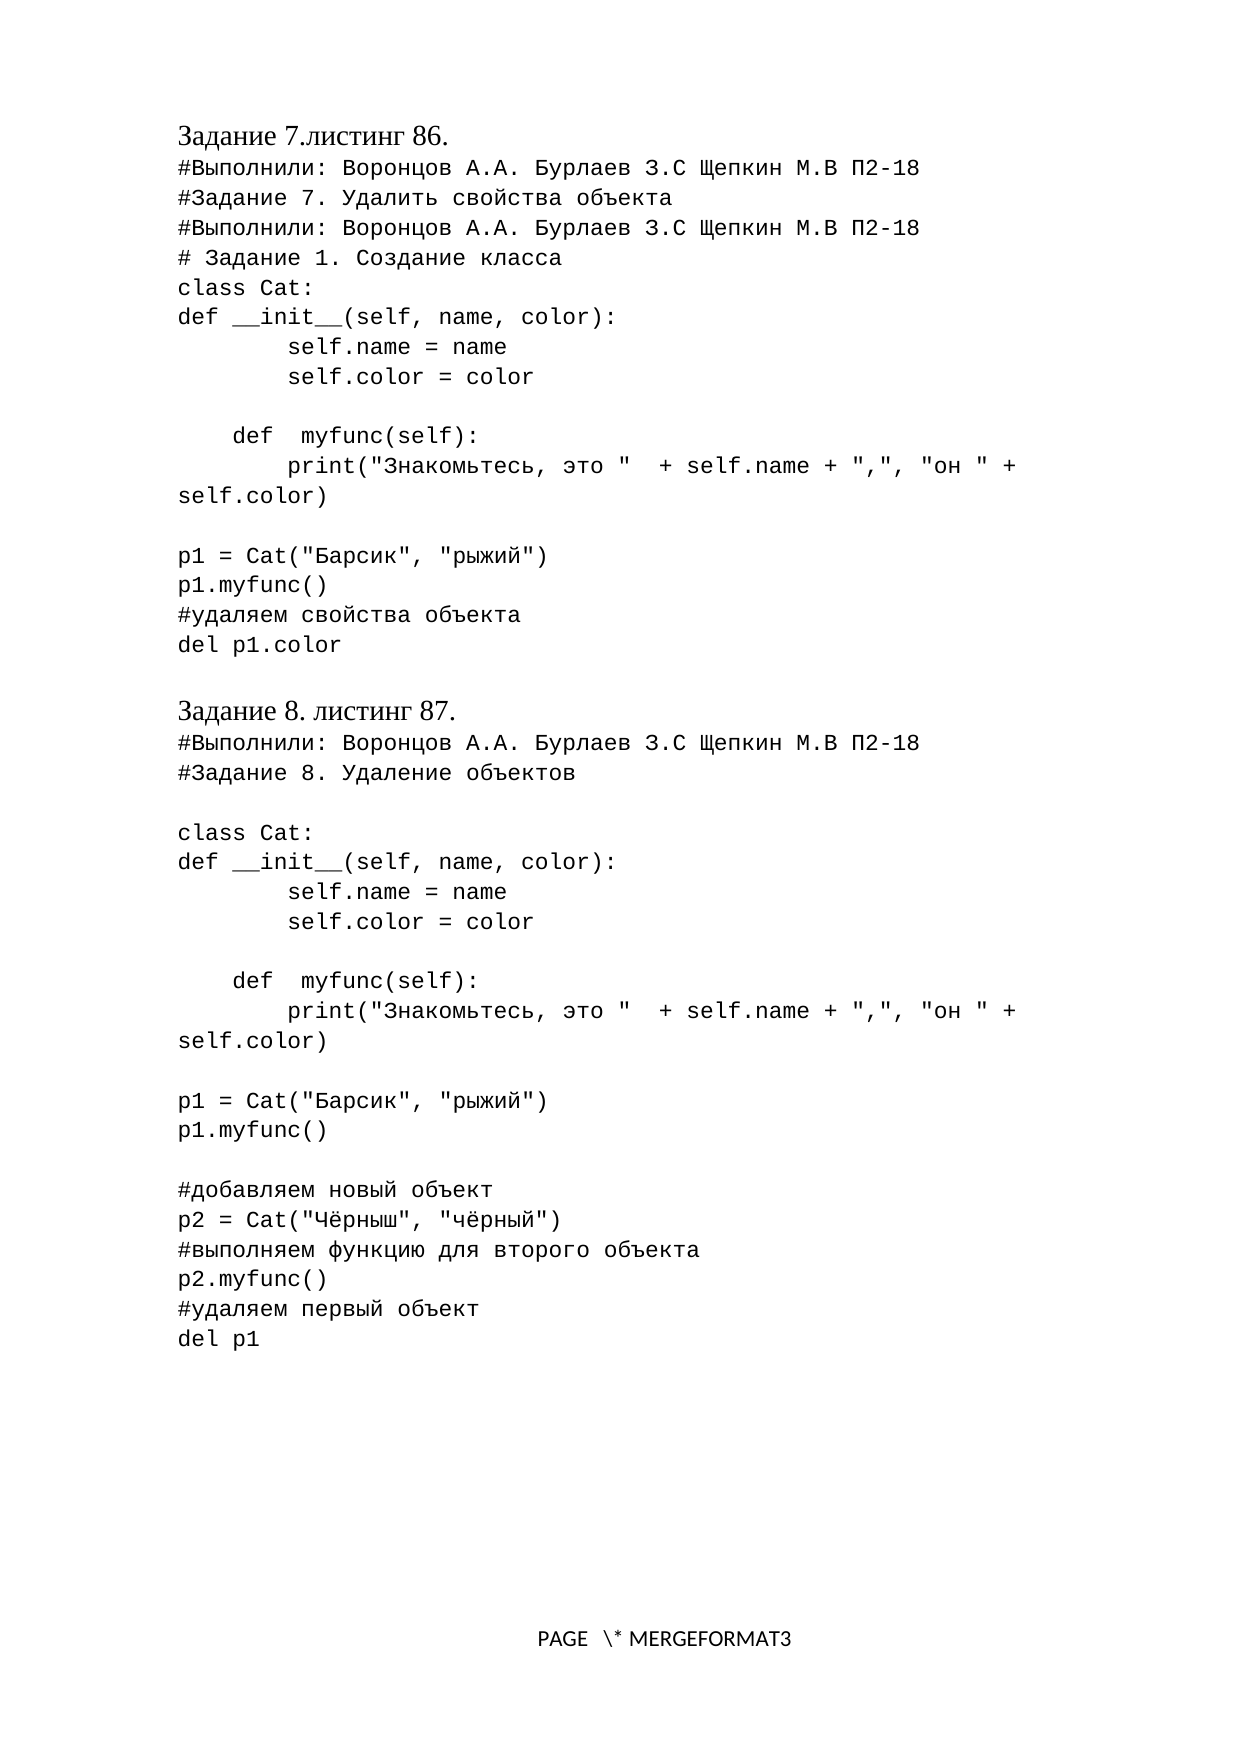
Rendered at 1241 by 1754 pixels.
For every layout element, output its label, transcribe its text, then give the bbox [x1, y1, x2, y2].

text self.name = name [177, 880, 1152, 906]
text self.color = color [177, 365, 1152, 391]
text p2 = Cat("Чёрныш", "чёрный") [177, 1208, 1152, 1234]
text Задание 8. листинг 87. [177, 693, 1152, 726]
text del p1.color [177, 633, 1152, 659]
text #удаляем первый объект [177, 1297, 1152, 1323]
text #Выполнили: Воронцов А.А. Бурлаев З.С Щепкин М.В П2-18 [177, 216, 1152, 242]
text #выполняем функцию для второго объекта [177, 1238, 1152, 1264]
text #удаляем свойства объекта [177, 603, 1152, 629]
text del p1 [177, 1327, 1152, 1353]
text #Выполнили: Воронцов А.А. Бурлаев З.С Щепкин М.В П2-18 [177, 731, 1152, 757]
text #Задание 8. Удаление объектов [177, 761, 1152, 787]
text p2.myfunc() [177, 1268, 1152, 1294]
text #Задание 7. Удалить свойства объекта [177, 186, 1152, 212]
text p1 = Cat("Барсик", "рыжий") [177, 1089, 1152, 1115]
text Задание 7.листинг 86. [177, 118, 1152, 152]
text print("Знакомьтесь, это " + self.name + ",", "он " + self.color) [177, 999, 1152, 1055]
text self.name = name [177, 335, 1152, 361]
text def myfunc(self): [177, 425, 1152, 451]
text self.color = color [177, 910, 1152, 936]
text def myfunc(self): [177, 970, 1152, 996]
text p1 = Cat("Барсик", "рыжий") [177, 544, 1152, 570]
text #Выполнили: Воронцов А.А. Бурлаев З.С Щепкин М.В П2-18 [177, 157, 1152, 183]
text class Cat: [177, 276, 1152, 302]
text p1.myfunc() [177, 1119, 1152, 1145]
text print("Знакомьтесь, это " + self.name + ",", "он " + self.color) [177, 454, 1152, 510]
text class Cat: [177, 821, 1152, 847]
text def __init__(self, name, color): [177, 306, 1152, 332]
text def __init__(self, name, color): [177, 851, 1152, 877]
text p1.myfunc() [177, 574, 1152, 600]
text #добавляем новый объект [177, 1178, 1152, 1204]
text # Задание 1. Создание класса [177, 246, 1152, 272]
